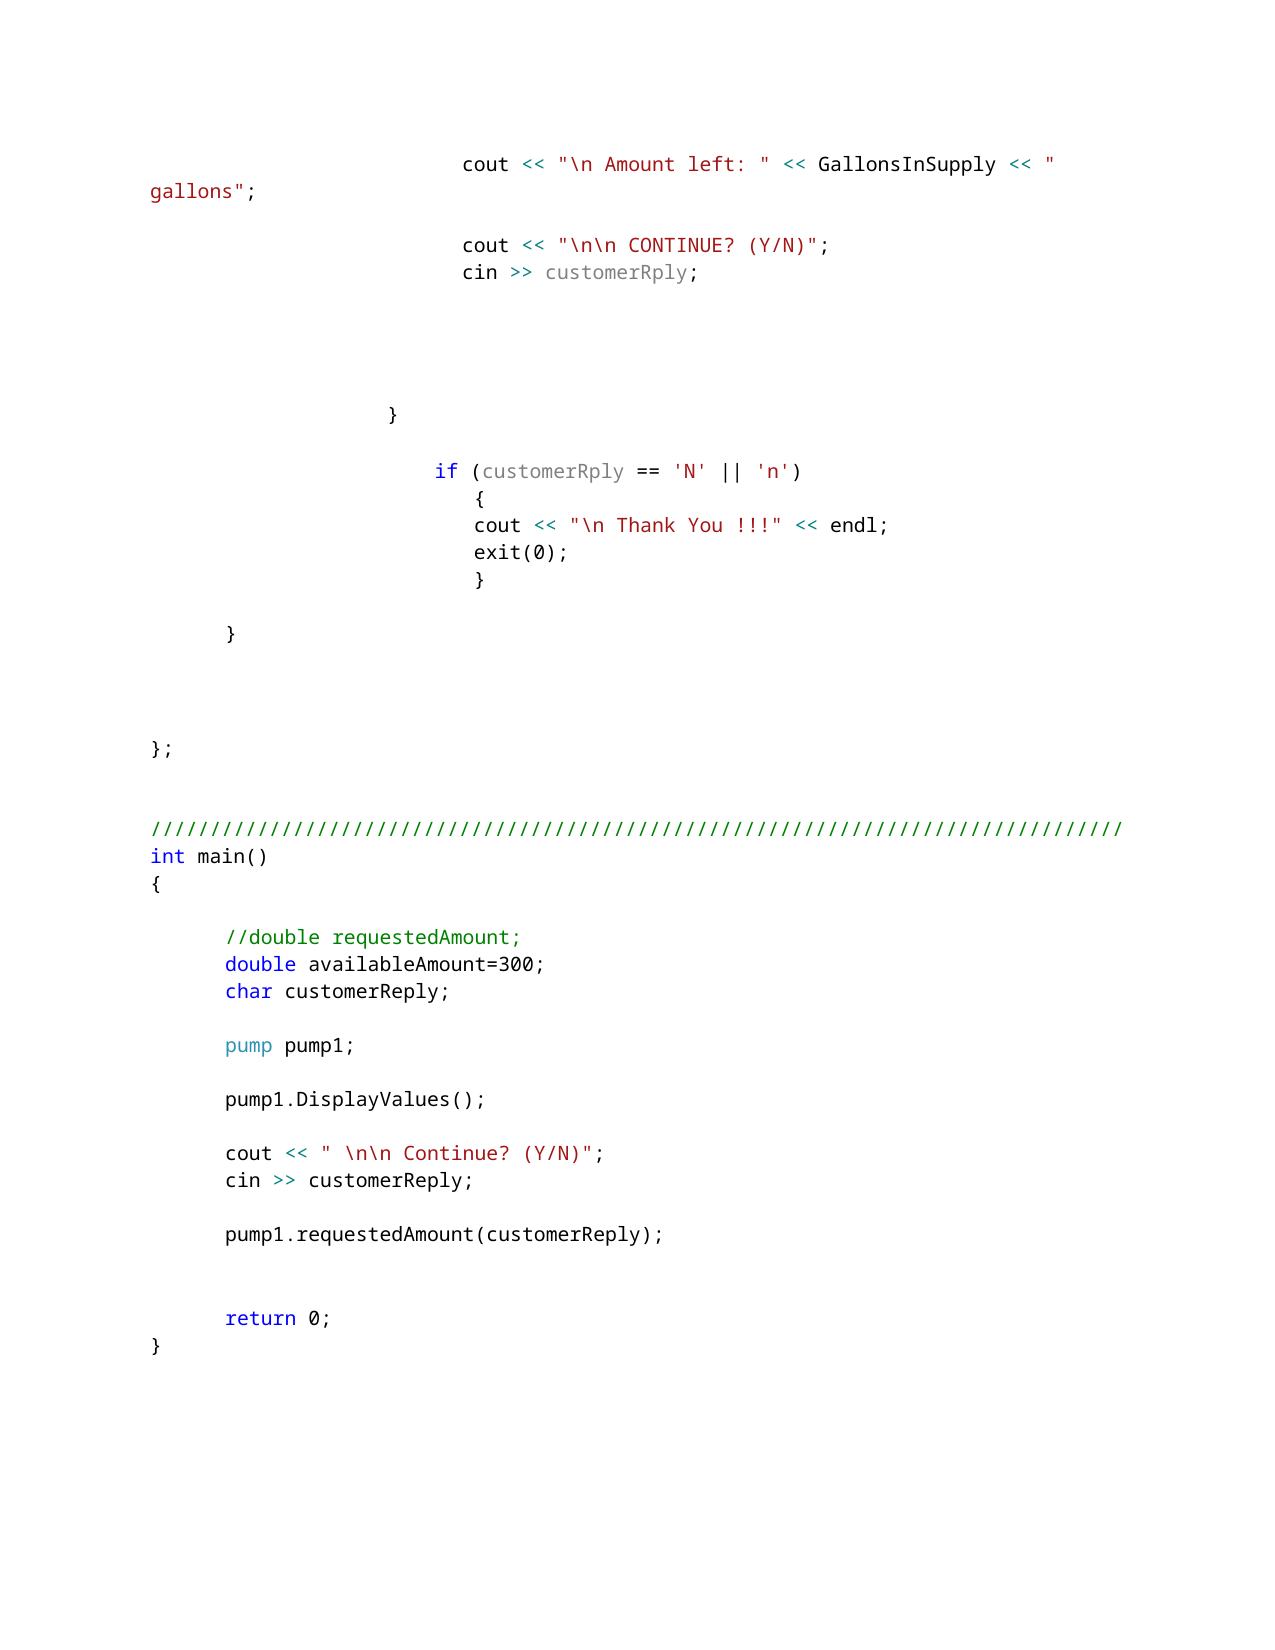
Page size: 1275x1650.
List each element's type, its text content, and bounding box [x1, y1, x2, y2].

text } [150, 400, 1125, 427]
text return 0; [150, 1304, 1125, 1331]
text int main() [150, 842, 1125, 869]
text cout << "\n Amount left: " << GallonsInSupply << " gallons"; [150, 150, 1125, 204]
text char customerReply; [150, 977, 1125, 1004]
text if (customerRply == 'N' || 'n') [150, 457, 1125, 484]
text pump pump1; [150, 1031, 1125, 1058]
text //double requestedAmount; [150, 923, 1125, 950]
text cout << "\n\n CONTINUE? (Y/N)"; [150, 231, 1125, 258]
text } [150, 619, 1125, 646]
text cout << "\n Thank You !!!" << endl; [150, 511, 1125, 538]
text pump1.requestedAmount(customerReply); [150, 1220, 1125, 1247]
text pump1.DisplayValues(); [150, 1085, 1125, 1112]
text } [150, 565, 1125, 592]
text { [150, 869, 1125, 896]
text } [150, 1331, 1125, 1358]
text cout << " \n\n Continue? (Y/N)"; [150, 1139, 1125, 1166]
text cin >> customerReply; [150, 1166, 1125, 1193]
text cin >> customerRply; [150, 258, 1125, 285]
text double availableAmount=300; [150, 950, 1125, 977]
text ////////////////////////////////////////////////////////////////////////////////// [150, 815, 1125, 842]
text exit(0); [150, 538, 1125, 565]
text { [150, 484, 1125, 511]
text }; [150, 734, 1125, 761]
